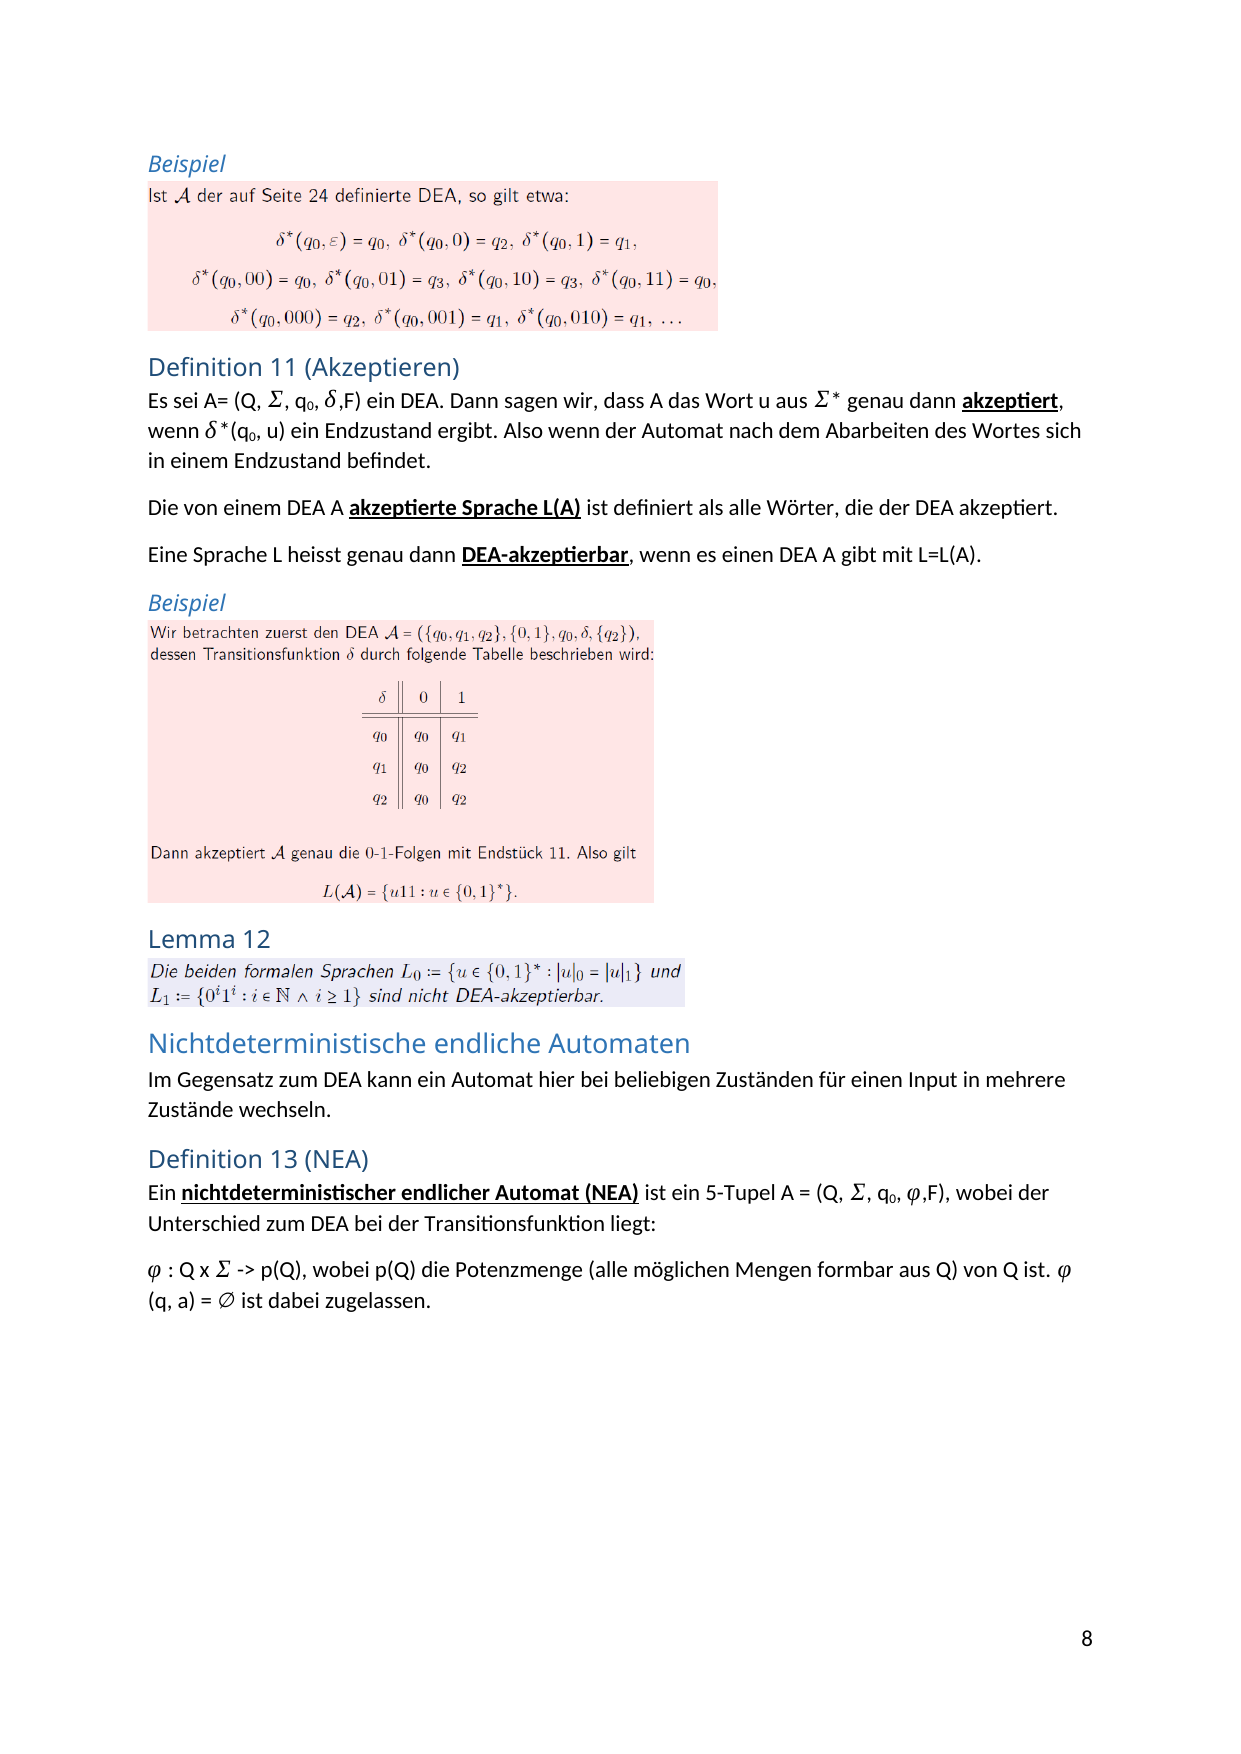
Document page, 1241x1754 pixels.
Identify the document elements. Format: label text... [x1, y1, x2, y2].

subtitle Definition 11 (Akzeptieren) [148, 349, 1093, 383]
subtitle Beispiel [148, 148, 1093, 179]
subtitle Definition 13 (NEA) [148, 1142, 1093, 1176]
picture [147, 620, 654, 903]
text : Q x -> p(Q), wobei p(Q) die Potenzmenge (alle möglichen Mengen formbar aus Q) von Q ist. (q, a) = ist dabei zugelassen. [148, 1256, 1093, 1314]
text Es sei A= (Q, , q0, ,F) ein DEA. Dann sagen wir, dass A das Wort u aus * genau dann akzeptiert, wenn *(q0, u) ein Endzustand ergibt. Also wenn der Automat nach dem Abarbeiten des Wortes sich in einem Endzustand befindet. [148, 386, 1093, 474]
picture [147, 181, 718, 331]
text Eine Sprache L heisst genau dann DEA-akzeptierbar, wenn es einen DEA A gibt mit L=L(A). [148, 540, 1093, 568]
subtitle Nichtdeterministische endliche Automaten [148, 1025, 1093, 1062]
text Die von einem DEA A akzeptierte Sprache L(A) ist definiert als alle Wörter, die der DEA akzeptiert. [148, 493, 1093, 521]
text Ein nichtdeterministischer endlicher Automat (NEA) ist ein 5-Tupel A = (Q, , q0, ,F), wobei der Unterschied zum DEA bei der Transitionsfunktion liegt: [148, 1178, 1093, 1237]
picture [147, 958, 685, 1007]
subtitle Beispiel [148, 587, 1093, 618]
text Im Gegensatz zum DEA kann ein Automat hier bei beliebigen Zuständen für einen Input in mehrere Zustände wechseln. [148, 1065, 1093, 1123]
subtitle Lemma 12 [148, 921, 1093, 955]
